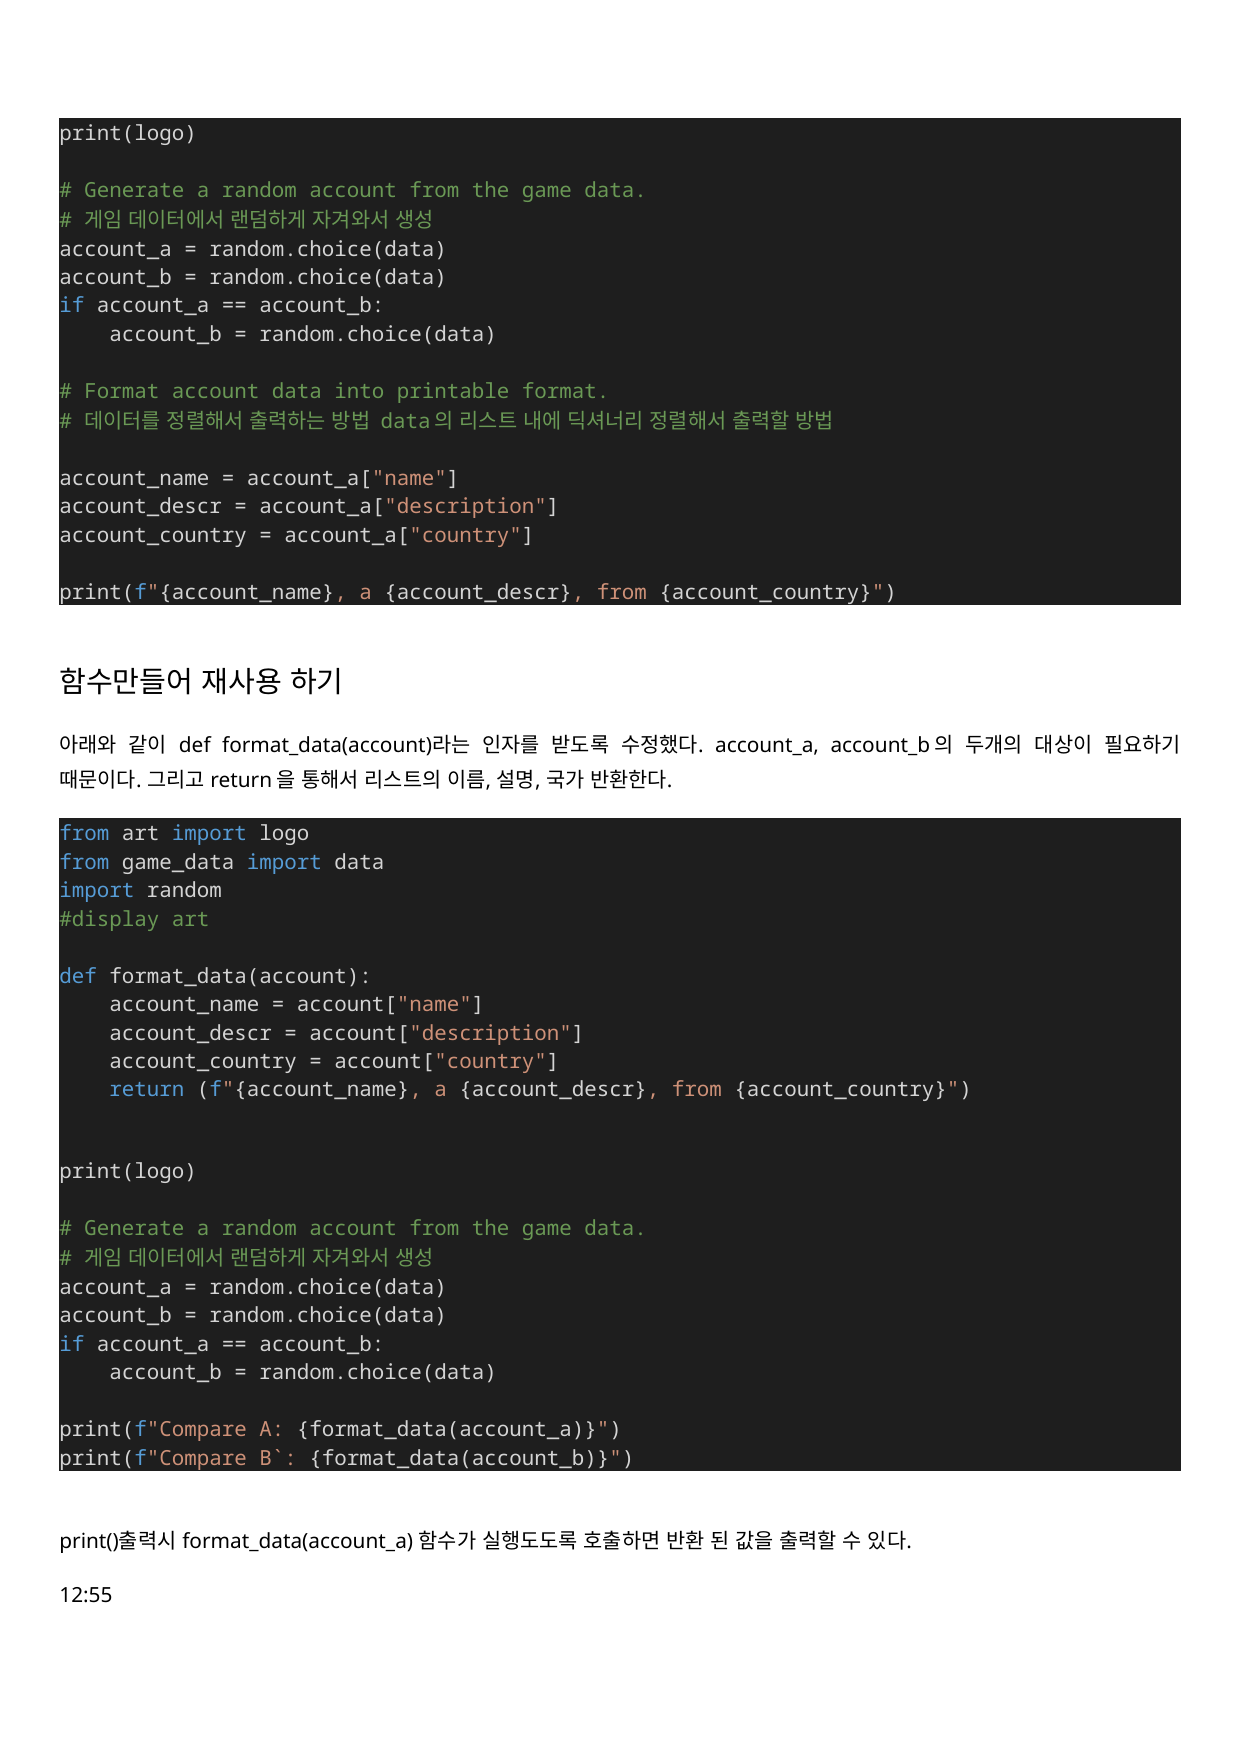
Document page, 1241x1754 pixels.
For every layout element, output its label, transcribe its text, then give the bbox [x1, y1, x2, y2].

text print(f"Compare B`: {format_data(account_b)}") [59, 1443, 1181, 1471]
text account_a = random.choice(data) [59, 1272, 1181, 1300]
text account_name = account_a["name"] [59, 463, 1181, 492]
text print()출력시 format_data(account_a) 함수가 실행도도록 호출하면 반환 된 값을 출력할 수 있다. [59, 1524, 1181, 1555]
text print(logo) [59, 1156, 1181, 1185]
text # Format account data into printable format. [59, 376, 1181, 404]
text # 데이터를 정렬해서 출력하는 방법 data의 리스트 내에 딕셔너리 정렬해서 출력할 방법 [59, 404, 1181, 435]
text # 게임 데이터에서 랜덤하게 자겨와서 생성 [59, 1242, 1181, 1272]
text # 게임 데이터에서 랜덤하게 자겨와서 생성 [59, 203, 1181, 234]
text from art import logo [59, 818, 1181, 847]
text #display art [59, 904, 1181, 932]
text if account_a == account_b: [59, 1329, 1181, 1357]
text account_b = random.choice(data) [59, 1357, 1181, 1386]
text print(logo) [59, 118, 1181, 147]
text 12:55 [59, 1580, 1181, 1608]
text print(f"{account_name}, a {account_descr}, from {account_country}") [59, 577, 1181, 605]
text 아래와 같이 def format_data(account)라는 인자를 받도록 수정했다. account_a, account_b의 두개의 대상이 필요하기 때문이다. 그리고 return을 통해서 리스트의 이름, 설명, 국가 반환한다. [59, 728, 1181, 793]
text from game_data import data [59, 847, 1181, 875]
text account_descr = account_a["description"] [59, 492, 1181, 520]
text account_descr = account["description"] [59, 1018, 1181, 1046]
text print(f"Compare A: {format_data(account_a)}") [59, 1414, 1181, 1443]
text return (f"{account_name}, a {account_descr}, from {account_country}") [59, 1074, 1181, 1103]
text account_country = account["country"] [59, 1046, 1181, 1074]
text account_country = account_a["country"] [59, 520, 1181, 548]
subtitle 함수만들어 재사용 하기 [59, 659, 1181, 701]
text account_b = random.choice(data) [59, 319, 1181, 347]
text account_a = random.choice(data) [59, 234, 1181, 262]
text import random [59, 875, 1181, 904]
text if account_a == account_b: [59, 291, 1181, 319]
text account_name = account["name"] [59, 989, 1181, 1018]
text # Generate a random account from the game data. [59, 175, 1181, 203]
text account_b = random.choice(data) [59, 1300, 1181, 1329]
text account_b = random.choice(data) [59, 262, 1181, 291]
text def format_data(account): [59, 961, 1181, 989]
text # Generate a random account from the game data. [59, 1213, 1181, 1242]
